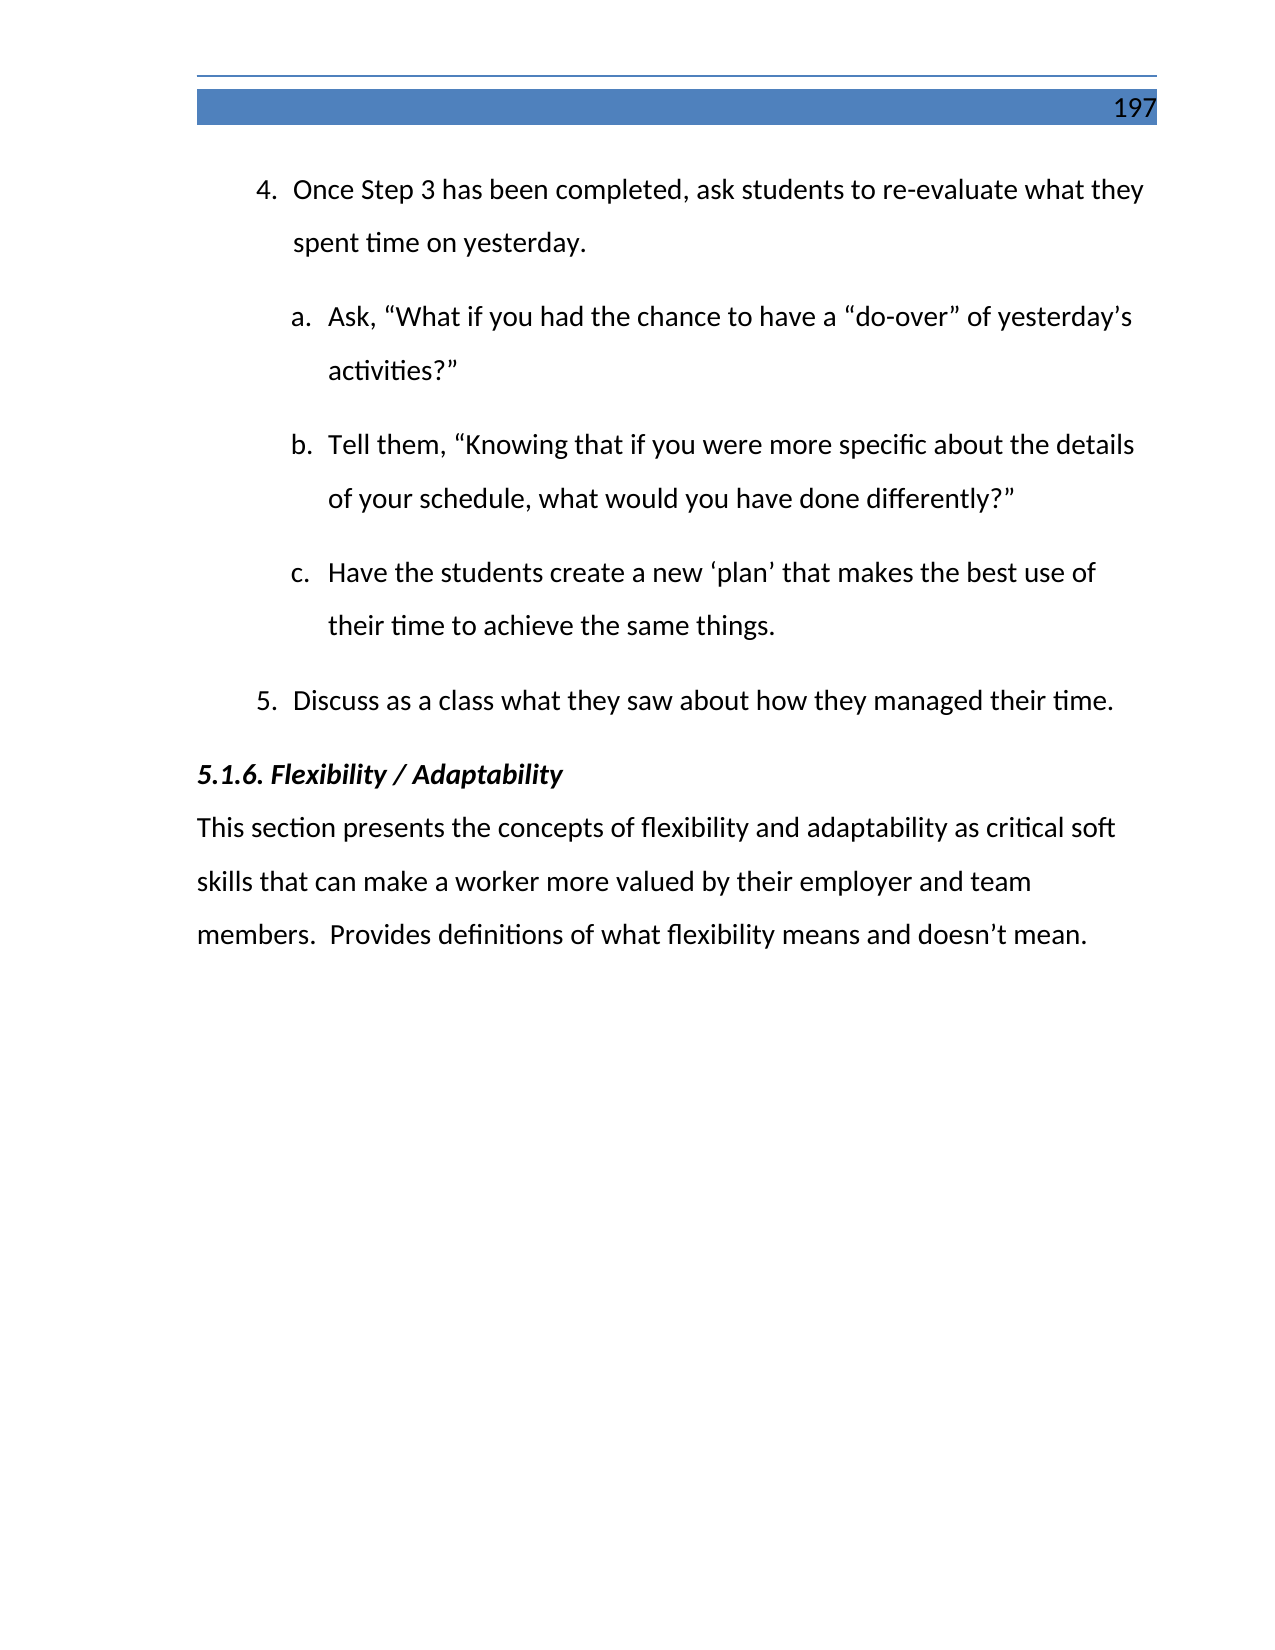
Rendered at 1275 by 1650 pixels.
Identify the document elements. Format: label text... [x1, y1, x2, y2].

list Have the students create a new ‘plan’ that makes the best use of their time to achieve the same things. [291, 554, 1157, 643]
list Tell them, “Knowing that if you were more specific about the details of your schedule, what would you have done differently?” [291, 426, 1157, 515]
list Discuss as a class what they saw about how they managed their time. [256, 682, 1157, 717]
list Ask, “What if you had the chance to have a “do-over” of yesterday’s activities?” [291, 298, 1157, 388]
list Once Step 3 has been completed, ask students to re-evaluate what they spent time on yesterday. [256, 171, 1157, 260]
subtitle 5.1.6. Flexibility / Adaptability [197, 756, 1157, 792]
text This section presents the concepts of flexibility and adaptability as critical soft skills that can make a worker more valued by their employer and team members. Provides definitions of what flexibility means and doesn’t mean. [197, 809, 1157, 952]
